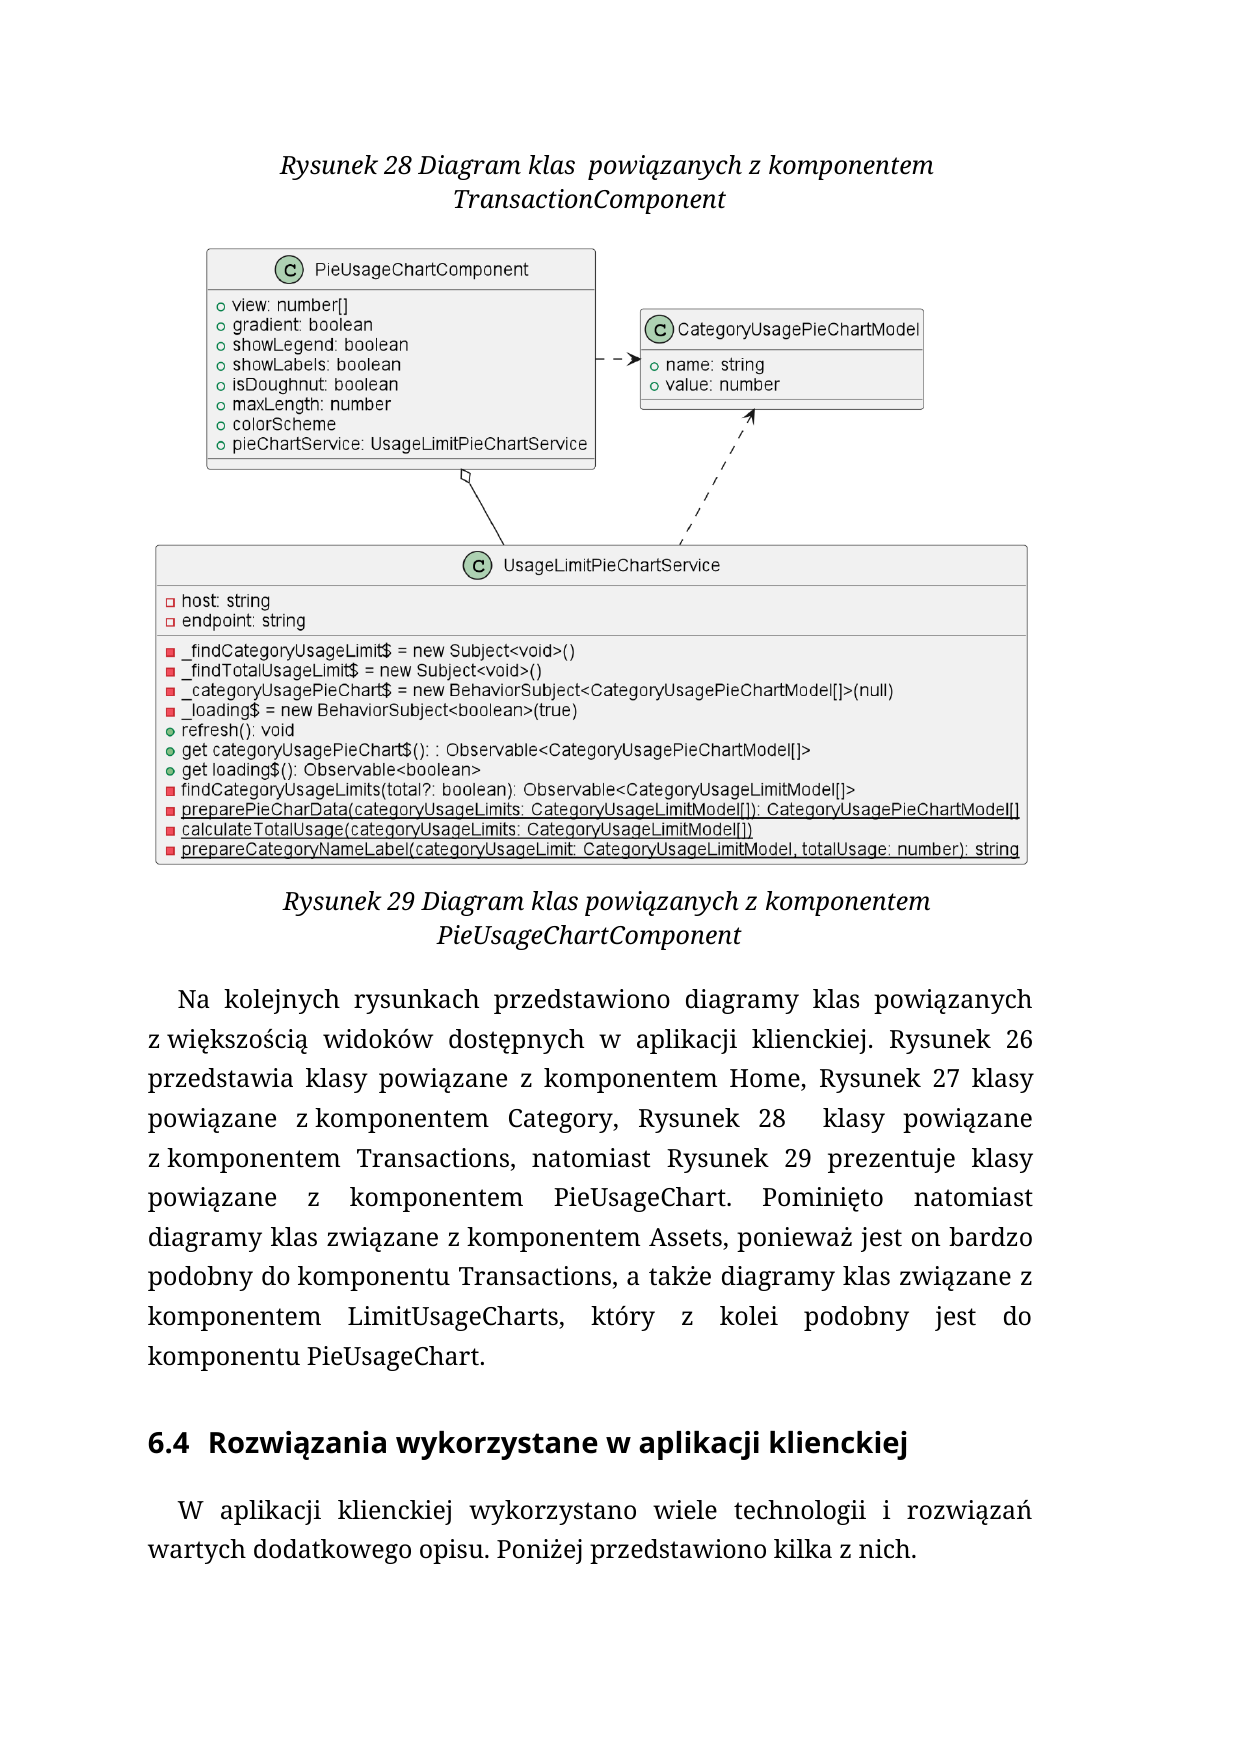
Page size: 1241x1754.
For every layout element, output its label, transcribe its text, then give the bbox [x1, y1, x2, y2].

text Na kolejnych rysunkach przedstawiono diagramy klas powiązanych z większością widoków dostępnych w aplikacji klienckiej. Rysunek 26 przedstawia klasy powiązane z komponentem Home, Rysunek 27 klasy powiązane z komponentem Category, Rysunek 28 klasy powiązane z komponentem Transactions, natomiast Rysunek 29 prezentuje klasy powiązane z komponentem PieUsageChart. Pominięto natomiast diagramy klas związane z komponentem Assets, ponieważ jest on bardzo podobny do komponentu Transactions, a także diagramy klas związane z komponentem LimitUsageCharts, który z kolei podobny jest do komponentu PieUsageChart. [148, 976, 1033, 1372]
picture [147, 240, 1034, 871]
subtitle Rozwiązania wykorzystane w aplikacji klienckiej [148, 1422, 1033, 1462]
text W aplikacji klienckiej wykorzystano wiele technologii i rozwiązań wartych dodatkowego opisu. Poniżej przedstawiono kilka z nich. [148, 1487, 1033, 1566]
